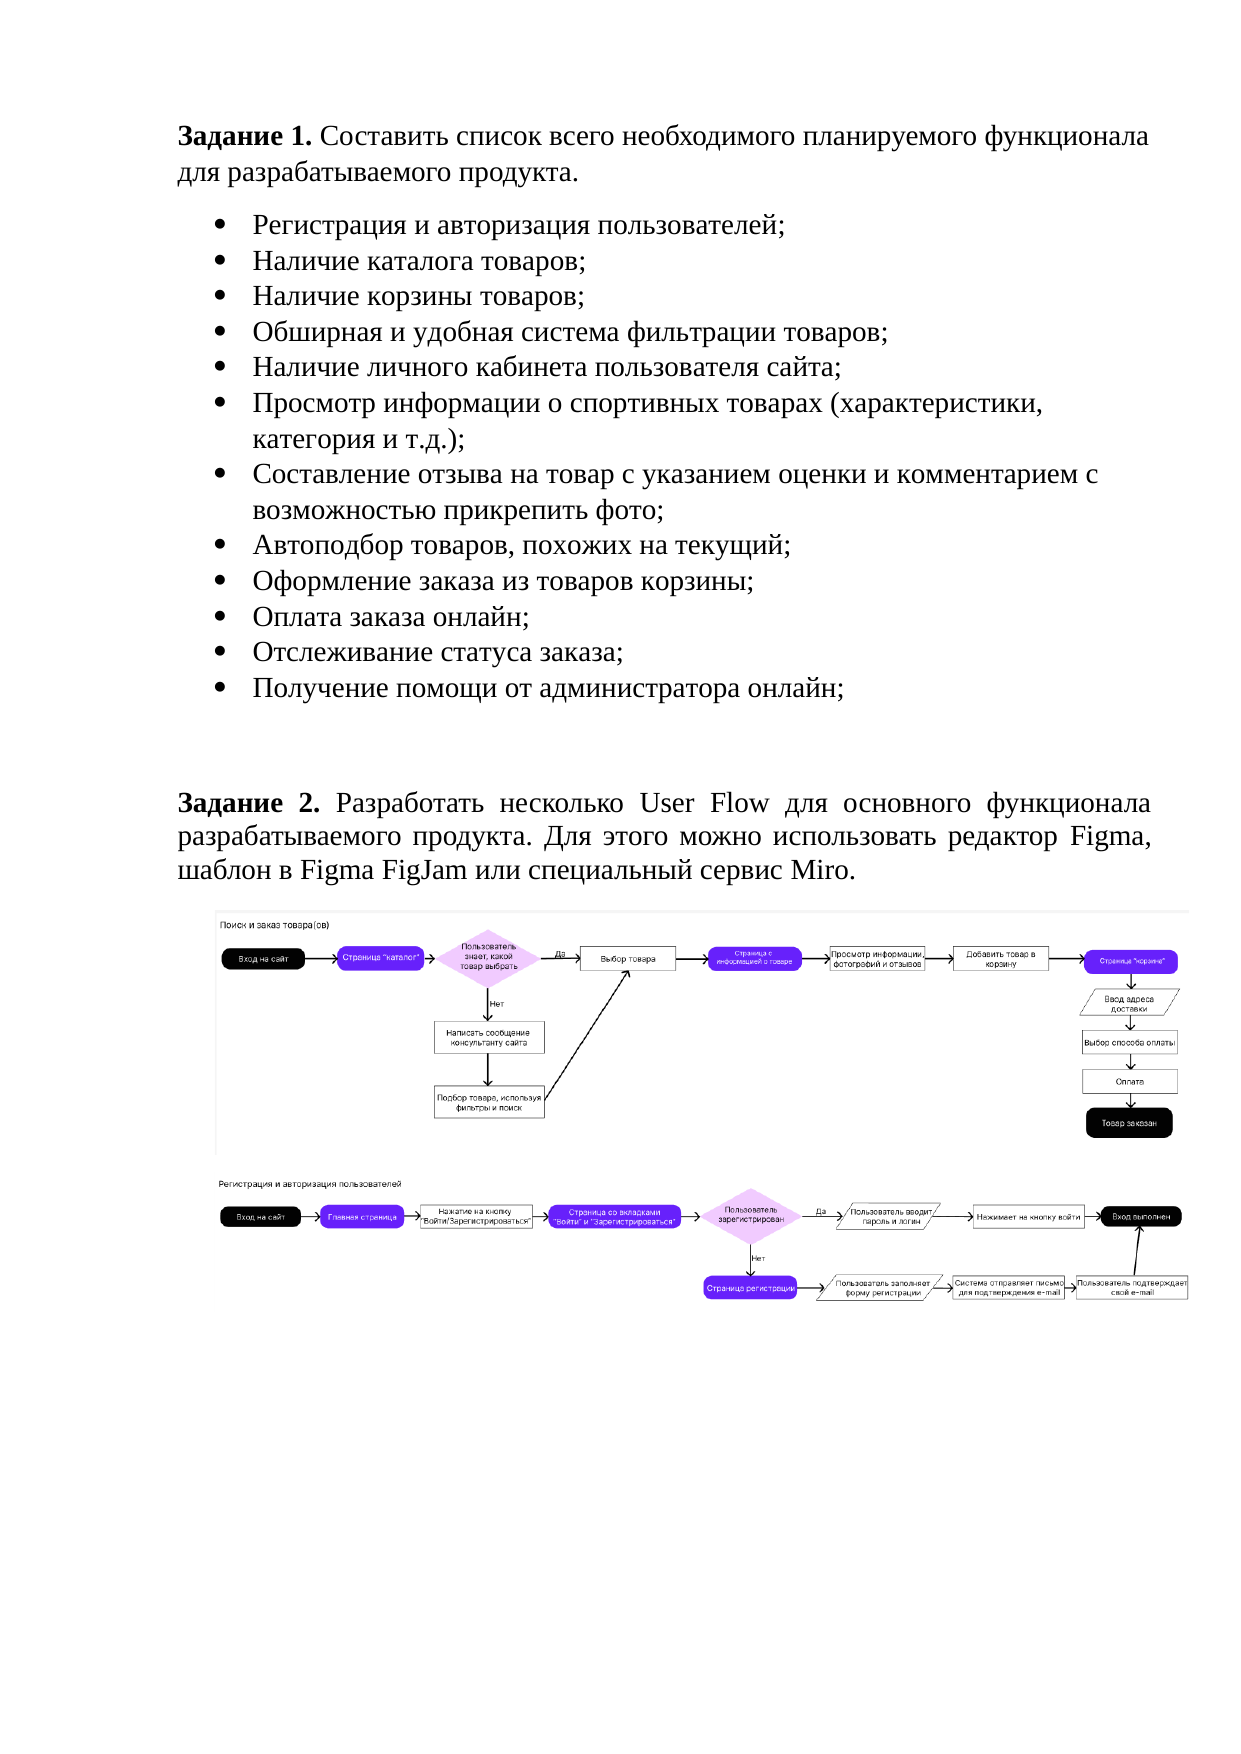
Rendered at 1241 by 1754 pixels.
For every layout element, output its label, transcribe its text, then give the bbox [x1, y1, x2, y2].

list Оплата заказа онлайн; [215, 599, 1152, 632]
picture [214, 910, 1190, 1155]
list Наличие корзины товаров; [215, 278, 1152, 312]
list Наличие личного кабинета пользователя сайта; [215, 349, 1152, 383]
list Оформление заказа из товаров корзины; [215, 563, 1152, 597]
text Задание 2. Разработать несколько User Flow для основного функционала разрабатываемого продукта. Для этого можно использовать редактор Figma, шаблон в Figma FigJam или специальный сервис Miro. [177, 785, 1152, 886]
list Наличие каталога товаров; [215, 243, 1152, 276]
list Регистрация и авторизация пользователей; [215, 207, 1152, 241]
list Составление отзыва на товар с указанием оценки и комментарием с возможностью прикрепить фото; [215, 456, 1152, 526]
list Автоподбор товаров, похожих на текущий; [215, 527, 1152, 561]
list Обширная и удобная система фильтрации товаров; [215, 314, 1152, 348]
list Просмотр информации о спортивных товарах (характеристики, категория и т.д.); [215, 385, 1152, 454]
text Задание 1. Составить список всего необходимого планируемого функционала для разрабатываемого продукта. [177, 118, 1152, 188]
list Отслеживание статуса заказа; [215, 634, 1152, 668]
picture [214, 1172, 1190, 1312]
list Получение помощи от администратора онлайн; [215, 670, 1152, 704]
